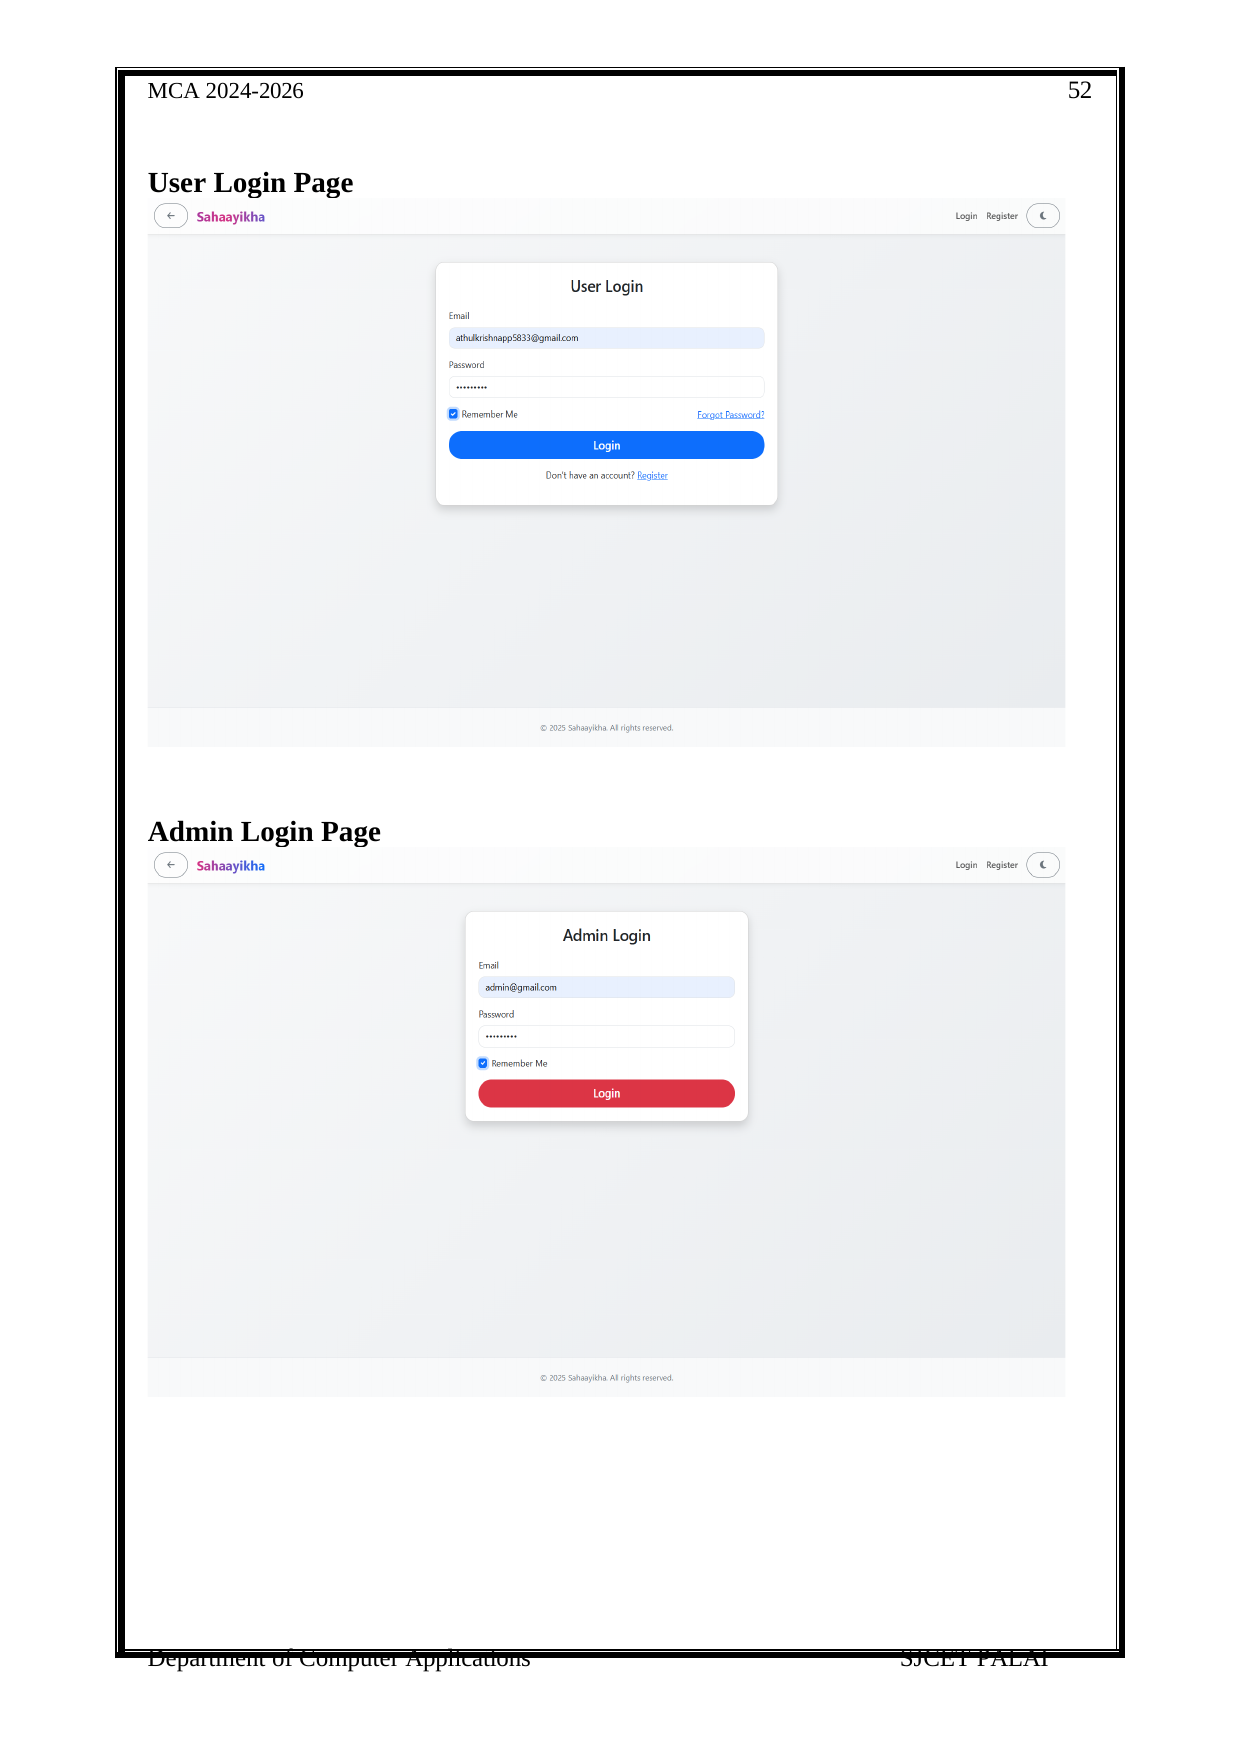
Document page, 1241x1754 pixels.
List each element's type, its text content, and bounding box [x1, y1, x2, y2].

picture [147, 847, 1066, 1397]
picture [147, 198, 1066, 747]
subtitle Admin Login Page [148, 814, 1107, 848]
subtitle User Login Page [148, 165, 1107, 198]
